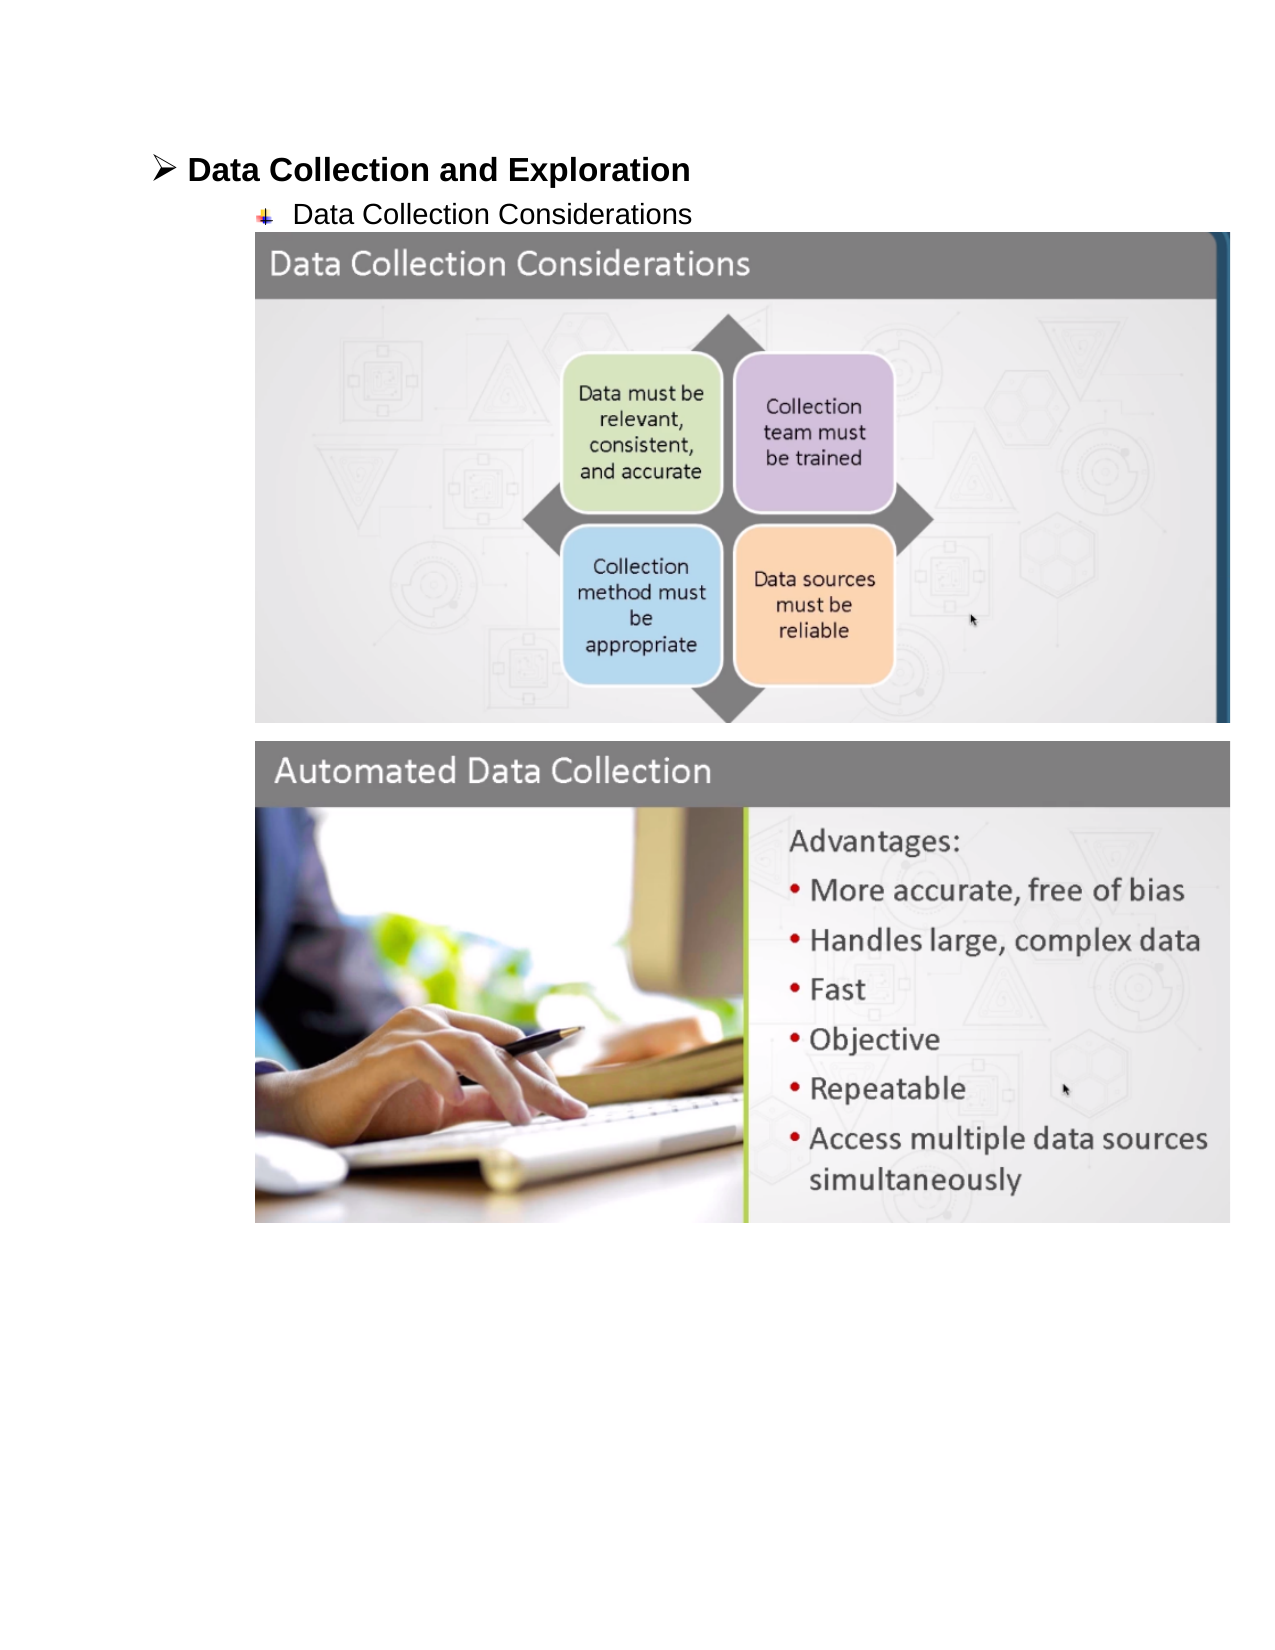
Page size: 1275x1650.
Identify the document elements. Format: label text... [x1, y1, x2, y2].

subtitle Data Collection and Exploration [150, 150, 1125, 189]
picture [255, 232, 1230, 723]
subtitle Data Collection Considerations [255, 197, 1125, 230]
picture [255, 741, 1230, 1223]
picture [256, 207, 273, 225]
